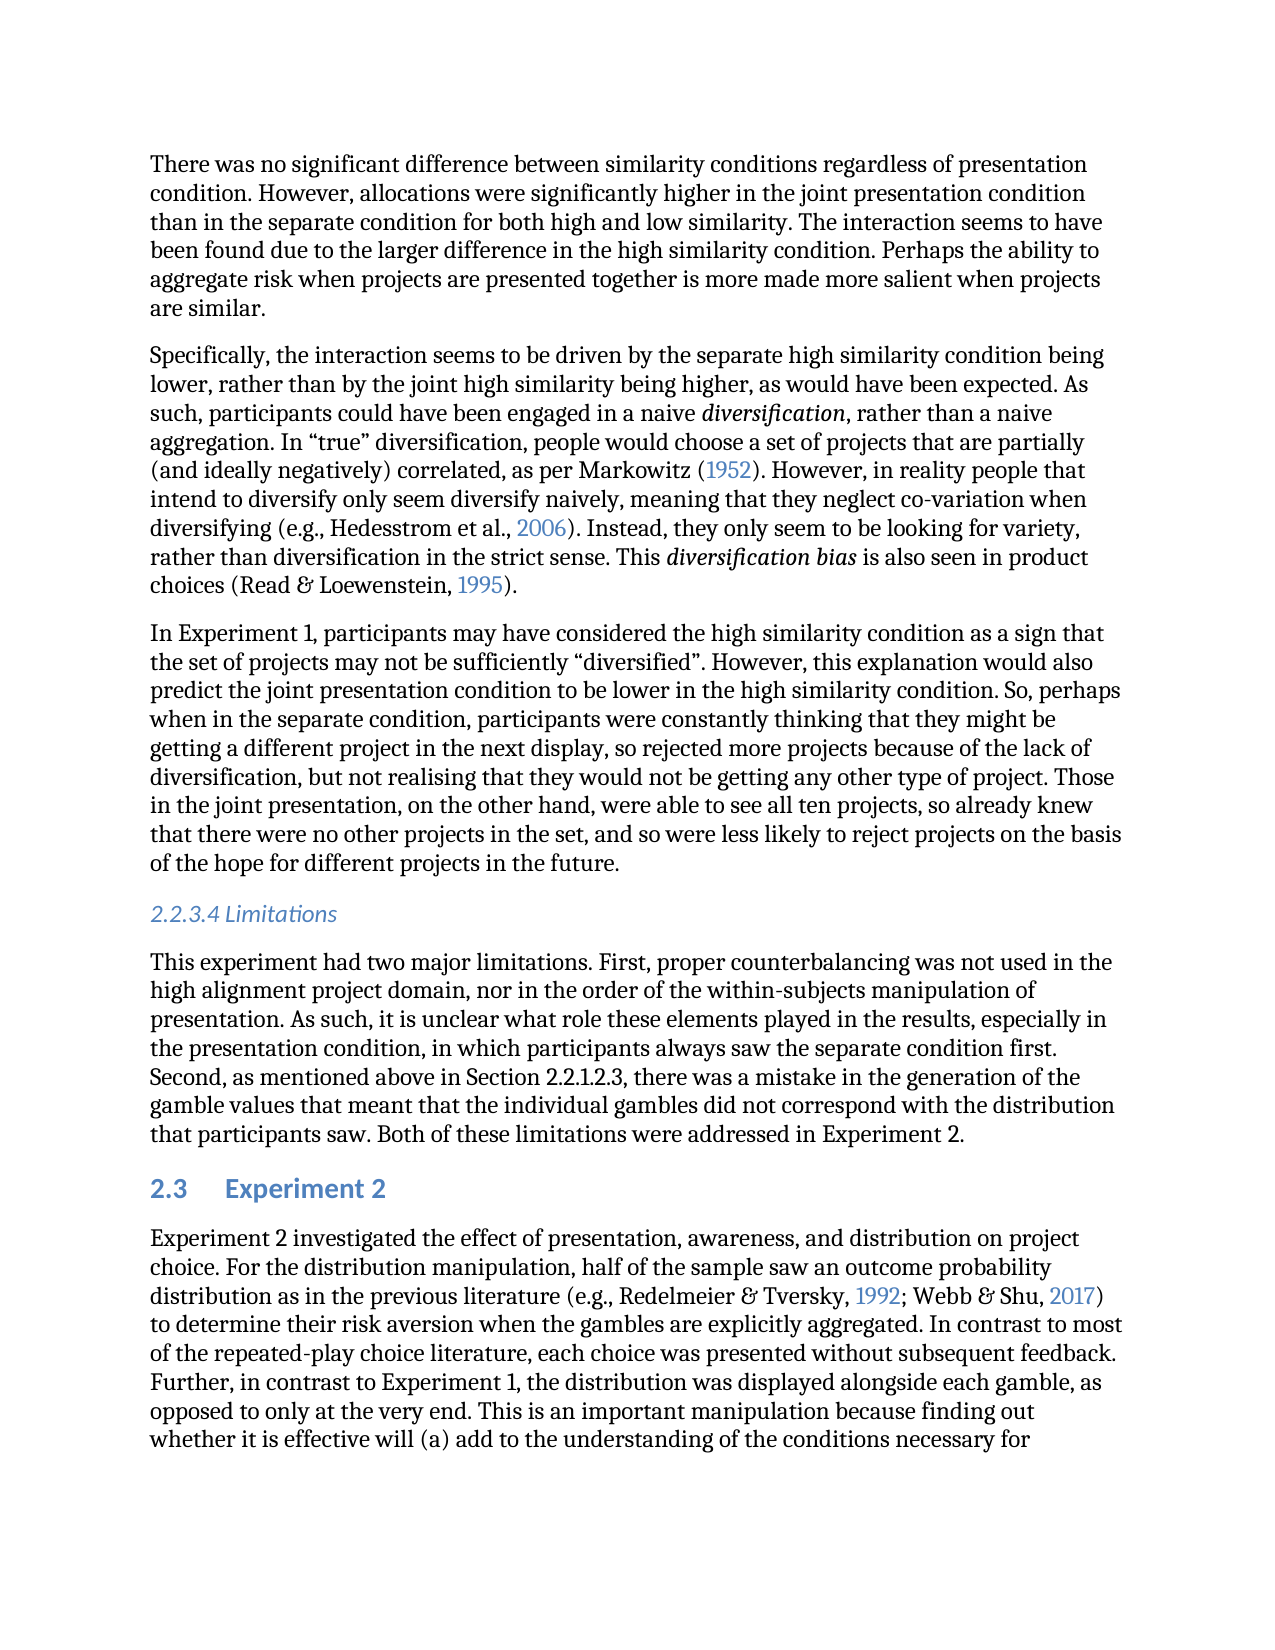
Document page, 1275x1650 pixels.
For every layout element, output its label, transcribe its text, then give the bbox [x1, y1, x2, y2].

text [150, 1224, 1125, 1454]
subtitle 2.3 Experiment 2 [150, 1170, 1125, 1205]
text Specifically, the interaction seems to be driven by the separate high similarity condition being lower, rather than by the joint high similarity being higher, as would have been expected. As such, participants could have been engaged in a naive diversification, rather than a naive aggregation. In “true” diversification, people would choose a set of projects that are partially (and ideally negatively) correlated, as per Markowitz (1952). However, in reality people that intend to diversify only seem diversify naively, meaning that they neglect co-variation when diversifying (e.g., Hedesstrom et al., 2006). Instead, they only seem to be looking for variety, rather than diversification in the strict sense. This diversification bias is also seen in product choices (Read & Loewenstein, 1995). [150, 341, 1125, 600]
subtitle 2.2.3.4 Limitations [150, 898, 1125, 929]
text There was no significant difference between similarity conditions regardless of presentation condition. However, allocations were significantly higher in the joint presentation condition than in the separate condition for both high and low similarity. The interaction seems to have been found due to the larger difference in the high similarity condition. Perhaps the ability to aggregate risk when projects are presented together is more made more salient when projects are similar. [150, 150, 1125, 322]
text This experiment had two major limitations. First, proper counterbalancing was not used in the high alignment project domain, nor in the order of the within-subjects manipulation of presentation. As such, it is unclear what role these elements played in the results, especially in the presentation condition, in which participants always saw the separate condition first. Second, as mentioned above in Section 2.2.1.2.3, there was a mistake in the generation of the gamble values that meant that the individual gambles did not correspond with the distribution that participants saw. Both of these limitations were addressed in Experiment 2. [150, 948, 1125, 1149]
text In Experiment 1, participants may have considered the high similarity condition as a sign that the set of projects may not be sufficiently “diversified”. However, this explanation would also predict the joint presentation condition to be lower in the high similarity condition. So, perhaps when in the separate condition, participants were constantly thinking that they might be getting a different project in the next display, so rejected more projects because of the lack of diversification, but not realising that they would not be getting any other type of project. Those in the joint presentation, on the other hand, were able to see all ten projects, so already knew that there were no other projects in the set, and so were less likely to reject projects on the basis of the hope for different projects in the future. [150, 619, 1125, 877]
